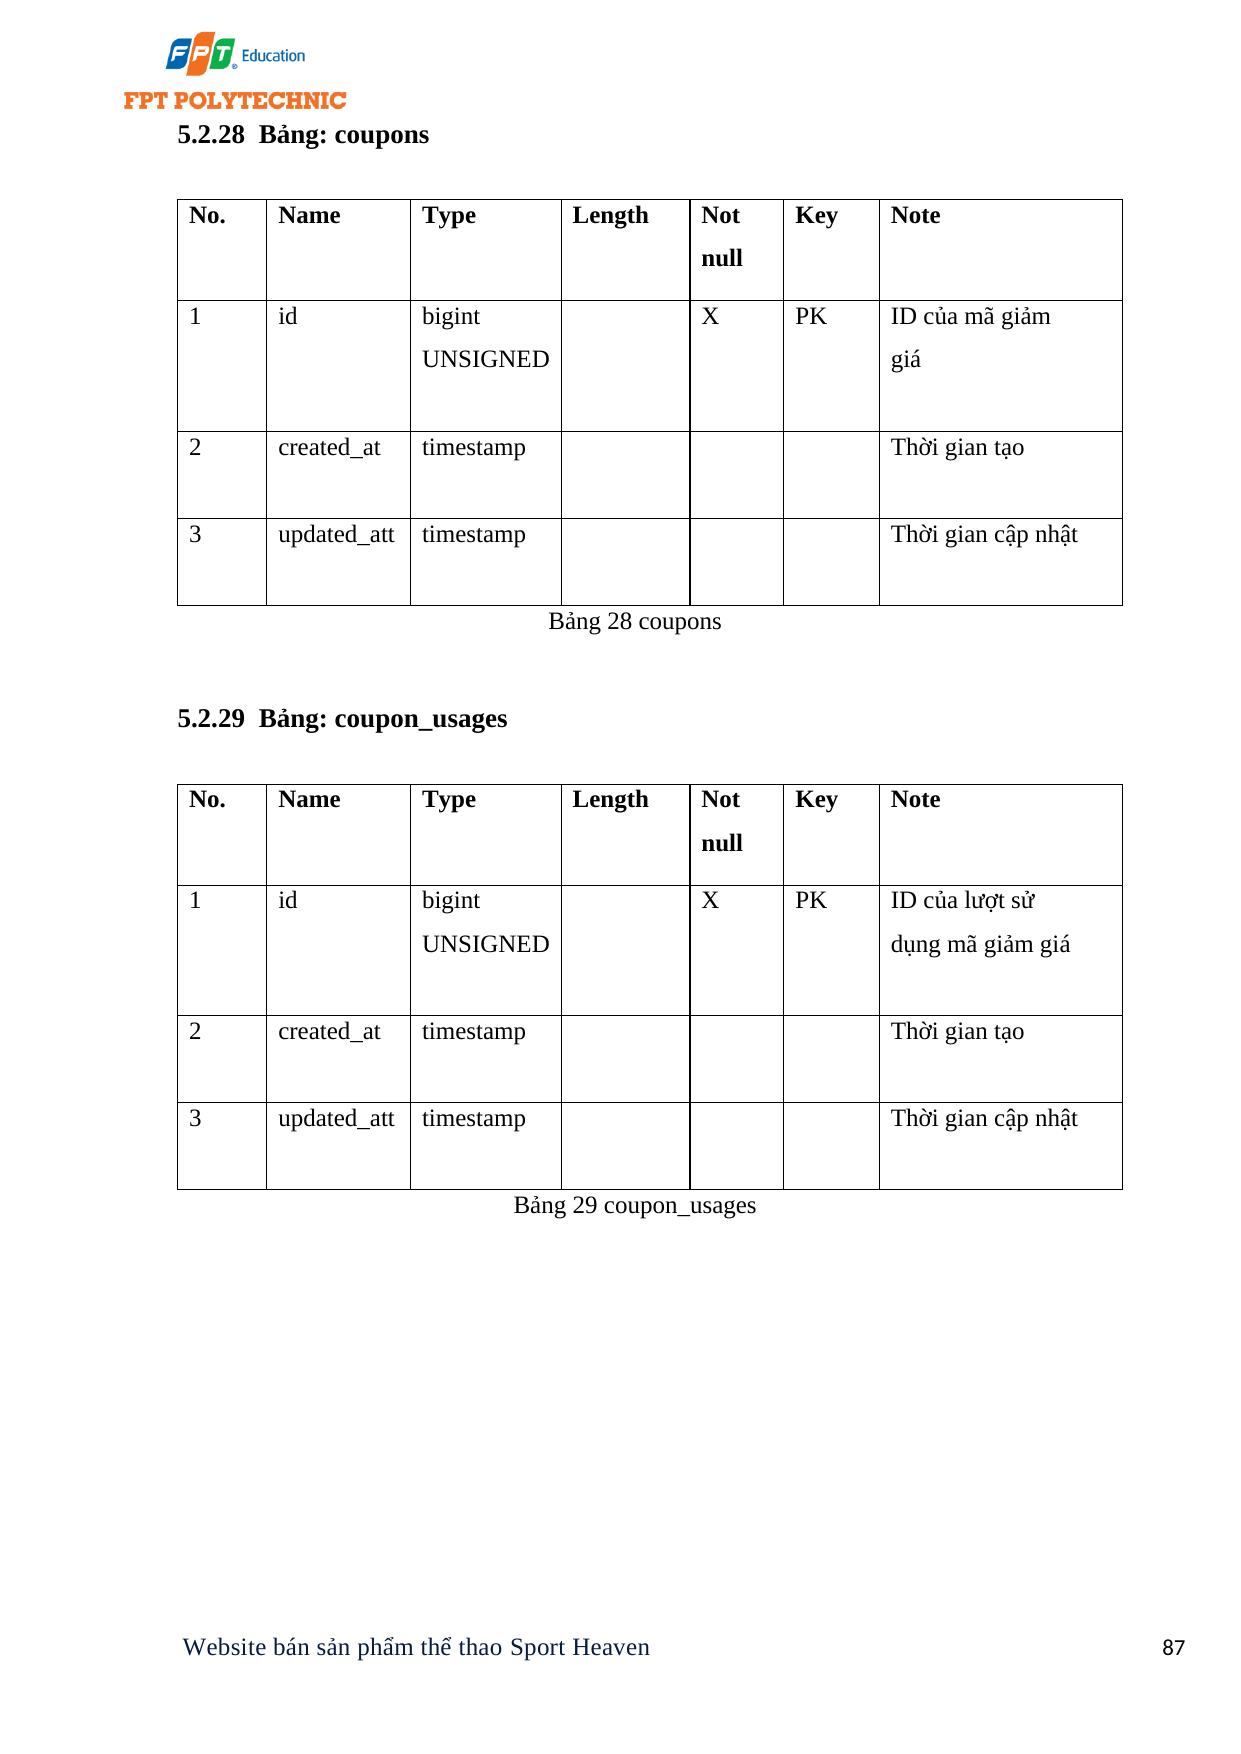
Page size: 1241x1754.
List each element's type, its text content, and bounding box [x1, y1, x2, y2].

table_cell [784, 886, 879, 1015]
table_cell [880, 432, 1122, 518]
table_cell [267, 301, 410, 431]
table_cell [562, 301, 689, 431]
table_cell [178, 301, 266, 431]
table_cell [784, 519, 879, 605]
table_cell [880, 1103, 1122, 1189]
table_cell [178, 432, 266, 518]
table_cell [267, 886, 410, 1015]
picture [116, 24, 354, 116]
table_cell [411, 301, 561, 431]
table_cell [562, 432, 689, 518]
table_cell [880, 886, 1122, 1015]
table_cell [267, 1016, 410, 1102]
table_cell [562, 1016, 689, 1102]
text Bảng 28 coupons [177, 606, 1092, 635]
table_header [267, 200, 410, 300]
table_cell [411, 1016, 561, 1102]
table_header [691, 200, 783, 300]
subtitle Bảng: coupon_usages [177, 702, 1092, 733]
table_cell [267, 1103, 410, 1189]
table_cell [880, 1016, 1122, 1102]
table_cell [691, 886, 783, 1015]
subtitle Bảng: coupons [177, 118, 1092, 149]
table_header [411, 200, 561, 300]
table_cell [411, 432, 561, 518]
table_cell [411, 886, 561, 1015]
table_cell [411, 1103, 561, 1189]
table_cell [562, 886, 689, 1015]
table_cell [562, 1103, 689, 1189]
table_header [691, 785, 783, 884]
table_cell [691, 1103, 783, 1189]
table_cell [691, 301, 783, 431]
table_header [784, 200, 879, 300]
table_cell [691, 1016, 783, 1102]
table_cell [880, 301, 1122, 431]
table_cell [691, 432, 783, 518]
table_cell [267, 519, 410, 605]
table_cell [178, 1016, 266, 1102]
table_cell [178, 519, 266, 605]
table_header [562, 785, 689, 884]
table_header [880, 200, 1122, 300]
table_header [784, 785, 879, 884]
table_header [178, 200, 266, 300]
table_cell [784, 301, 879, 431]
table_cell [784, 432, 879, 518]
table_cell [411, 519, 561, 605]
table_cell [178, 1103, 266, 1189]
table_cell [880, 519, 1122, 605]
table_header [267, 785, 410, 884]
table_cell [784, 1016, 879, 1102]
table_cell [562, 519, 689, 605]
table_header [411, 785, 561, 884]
text Bảng 29 coupon_usages [177, 1190, 1092, 1219]
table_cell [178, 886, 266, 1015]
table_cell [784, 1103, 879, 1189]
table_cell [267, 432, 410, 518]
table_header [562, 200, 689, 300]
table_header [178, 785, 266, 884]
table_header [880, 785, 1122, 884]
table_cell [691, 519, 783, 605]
